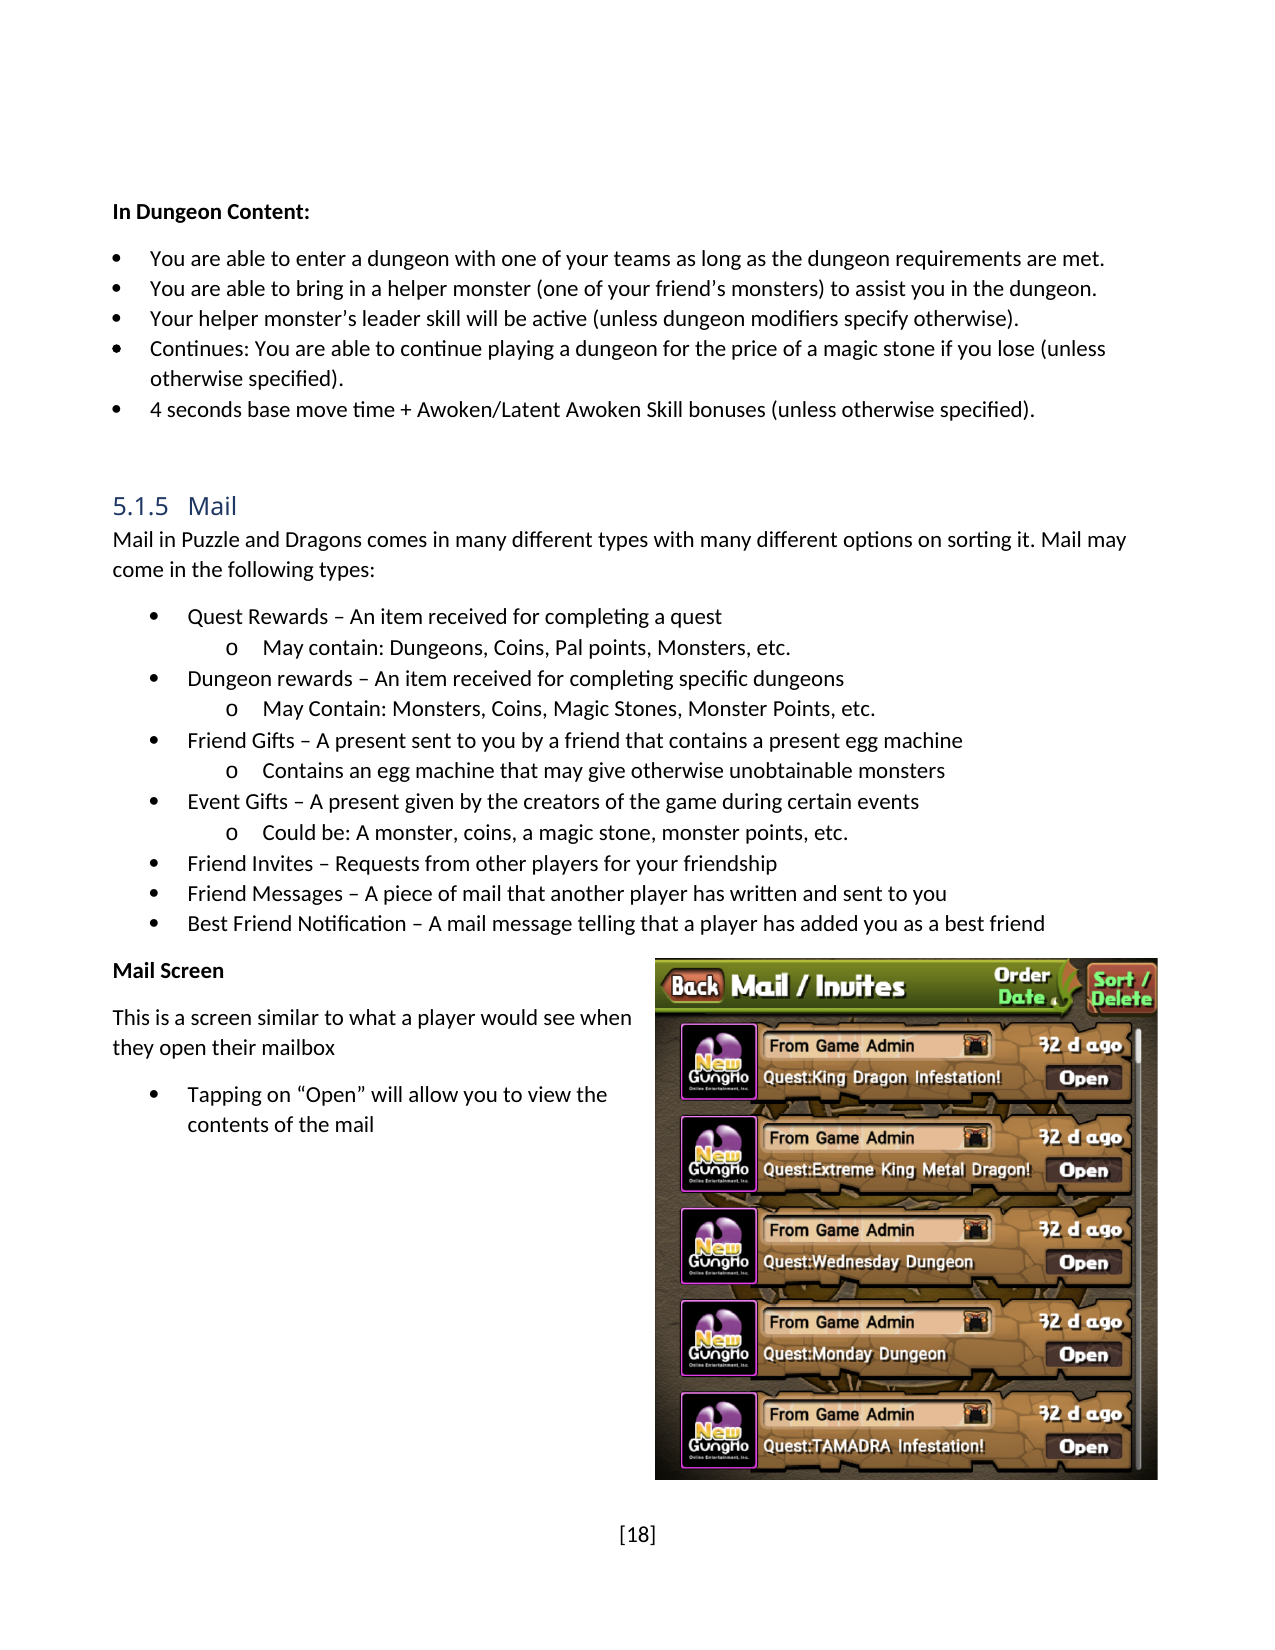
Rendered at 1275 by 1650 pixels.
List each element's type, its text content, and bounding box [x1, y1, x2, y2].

subtitle Mail [112, 488, 1162, 523]
text Mail in Puzzle and Dragons comes in many different types with many different options on sorting it. Mail may come in the following types: [112, 525, 1162, 583]
list 4 seconds base move time + Awoken/Latent Awoken Skill bonuses (unless otherwise specified). [112, 395, 1162, 423]
picture [655, 958, 1158, 1480]
list Quest Rewards – An item received for completing a quest [150, 602, 1162, 630]
list Your helper monster’s leader skill will be active (unless dungeon modifiers specify otherwise). [112, 304, 1162, 332]
list Could be: A monster, coins, a magic stone, monster points, etc. [225, 818, 1162, 847]
text This is a screen similar to what a player would see when they open their mailbox [112, 1003, 655, 1061]
list Continues: You are able to continue playing a dungeon for the price of a magic stone if you lose (unless otherwise specified). [112, 334, 1162, 393]
list Contains an egg machine that may give otherwise unobtainable monsters [225, 756, 1162, 785]
list Best Friend Notification – A mail message telling that a player has added you as a best friend [150, 909, 1162, 937]
text Mail Screen [112, 956, 1162, 984]
list Dungeon rewards – An item received for completing specific dungeons [150, 664, 1162, 692]
list You are able to bring in a helper monster (one of your friend’s monsters) to assist you in the dungeon. [112, 274, 1162, 302]
list Friend Messages – A piece of mail that another player has written and sent to you [150, 879, 1162, 907]
list Tapping on “Open” will allow you to view the contents of the mail [150, 1080, 655, 1138]
list Friend Invites – Requests from other players for your friendship [150, 849, 1162, 877]
list May Contain: Monsters, Coins, Magic Stones, Monster Points, etc. [225, 694, 1162, 723]
list You are able to enter a dungeon with one of your teams as long as the dungeon requirements are met. [112, 244, 1162, 272]
list Friend Gifts – A present sent to you by a friend that contains a present egg machine [150, 726, 1162, 754]
list Event Gifts – A present given by the creators of the game during certain events [150, 787, 1162, 815]
list May contain: Dungeons, Coins, Pal points, Monsters, etc. [225, 633, 1162, 662]
text In Dungeon Content: [112, 197, 1162, 225]
